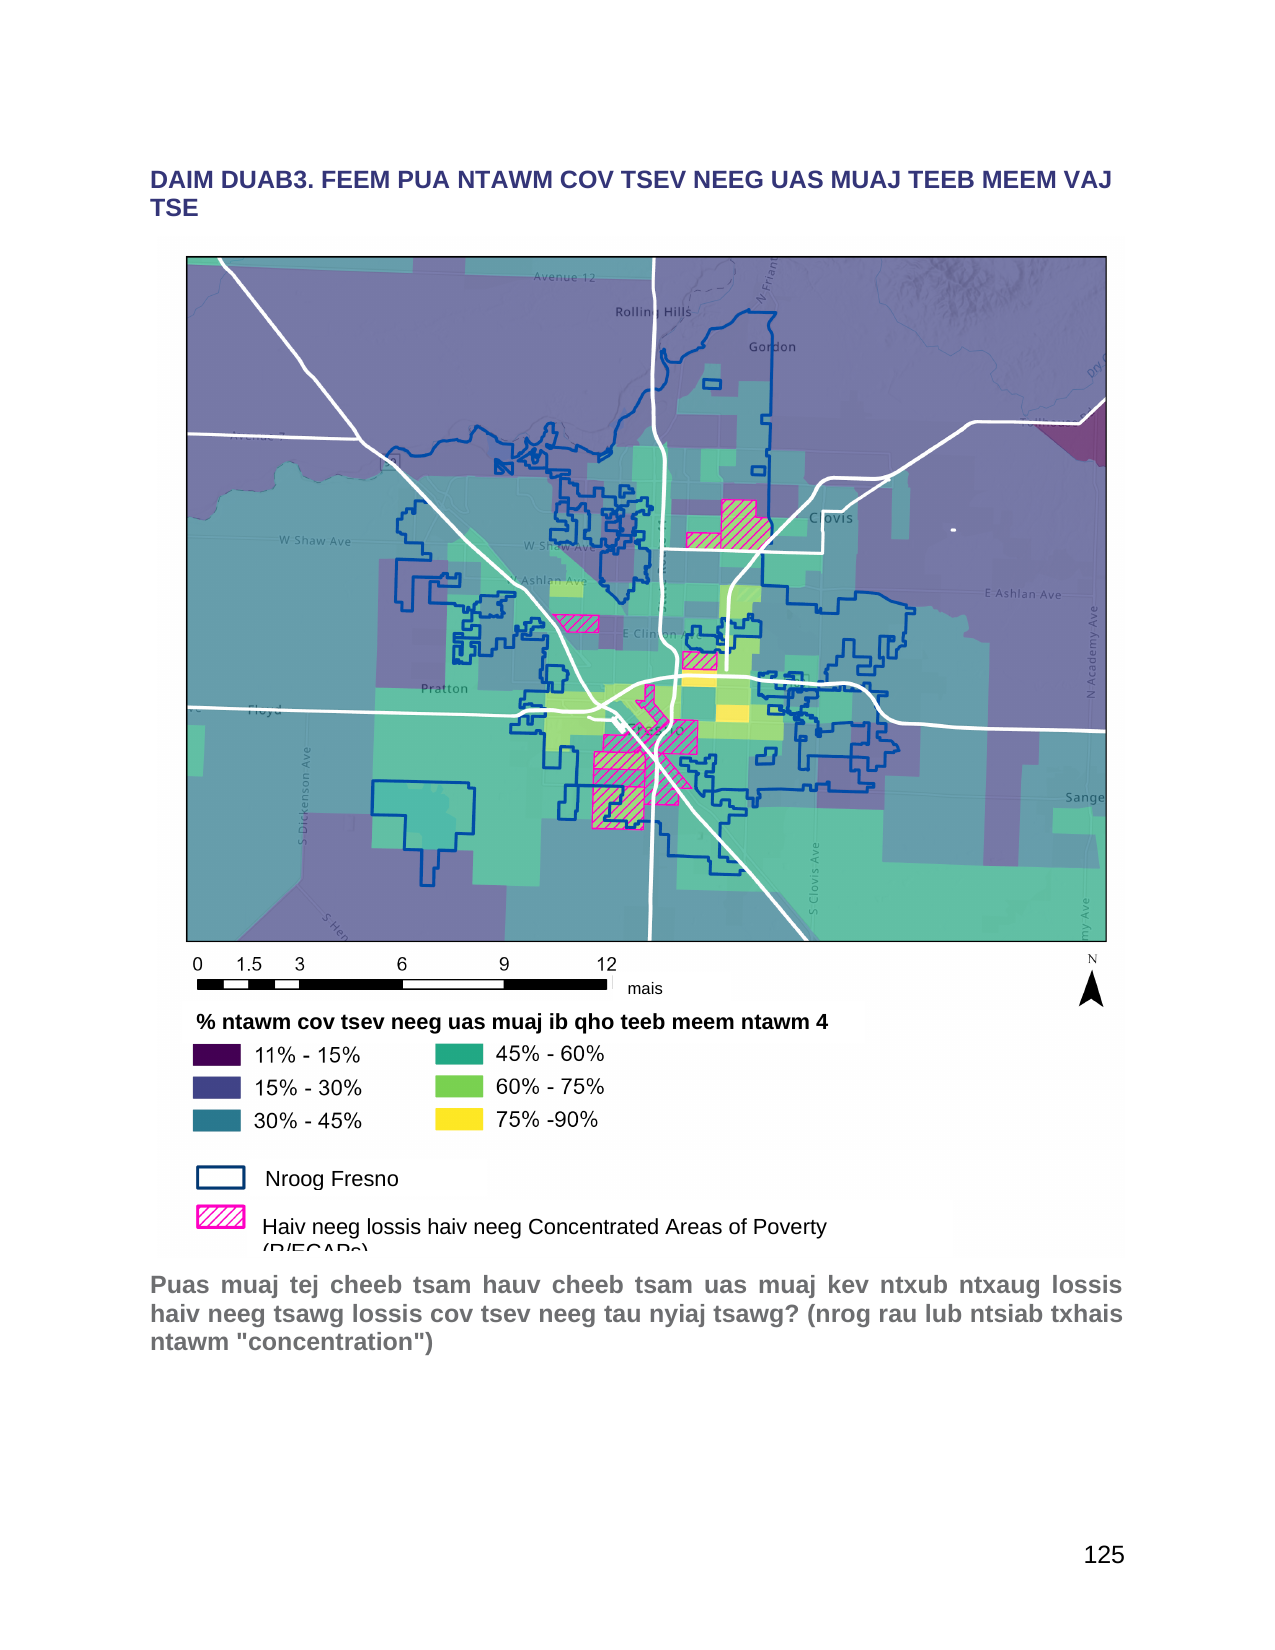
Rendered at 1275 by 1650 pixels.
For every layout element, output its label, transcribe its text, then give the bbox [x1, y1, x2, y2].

title Daim duab3. Feem pua ​​ntawm Cov Tsev Neeg uas muaj teeb meem vaj tse [150, 164, 1125, 222]
text Puas muaj tej cheeb tsam hauv cheeb tsam uas muaj kev ntxub ntxaug lossis haiv neeg tsawg lossis cov tsev neeg tau nyiaj tsawg? (nrog rau lub ntsiab txhais ntawm "concentration") [150, 1270, 1125, 1356]
picture [157, 236, 1125, 1258]
